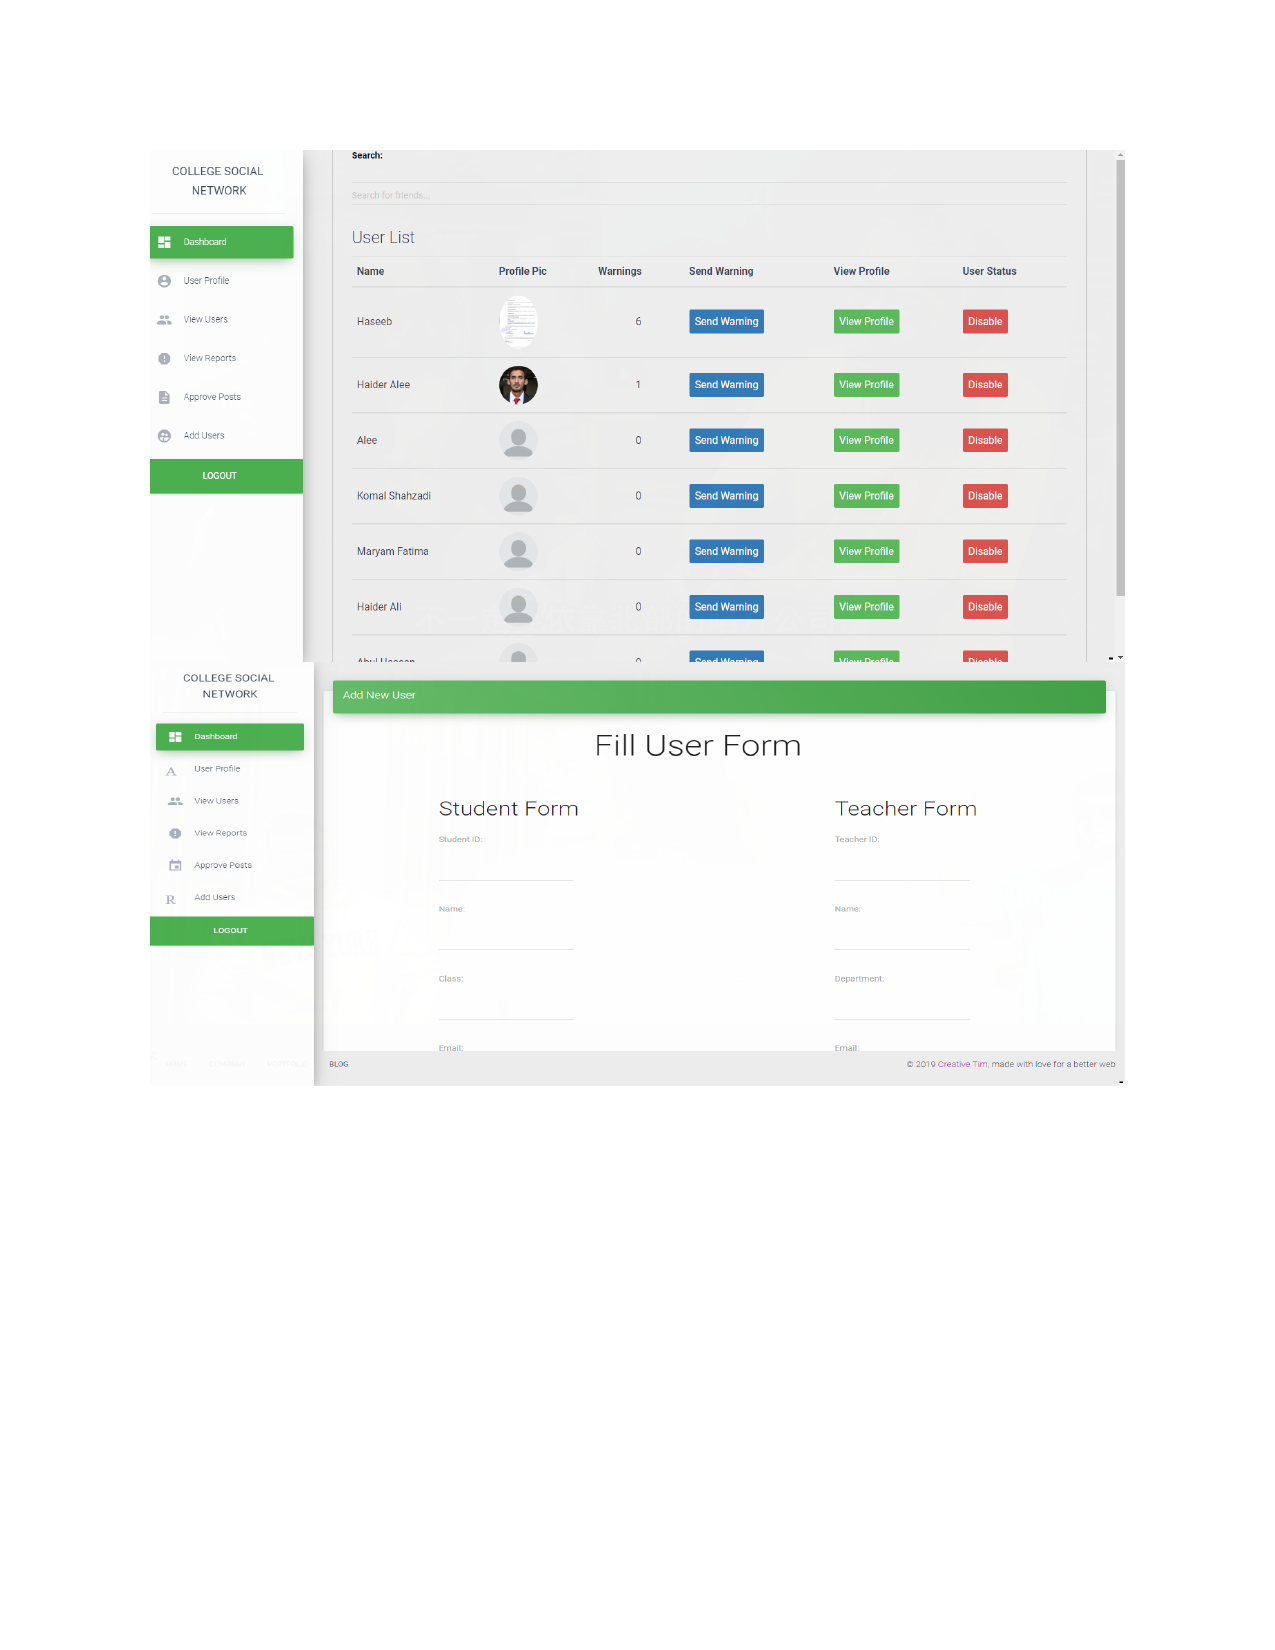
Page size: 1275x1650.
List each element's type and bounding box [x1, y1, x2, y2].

picture [150, 150, 1125, 1086]
